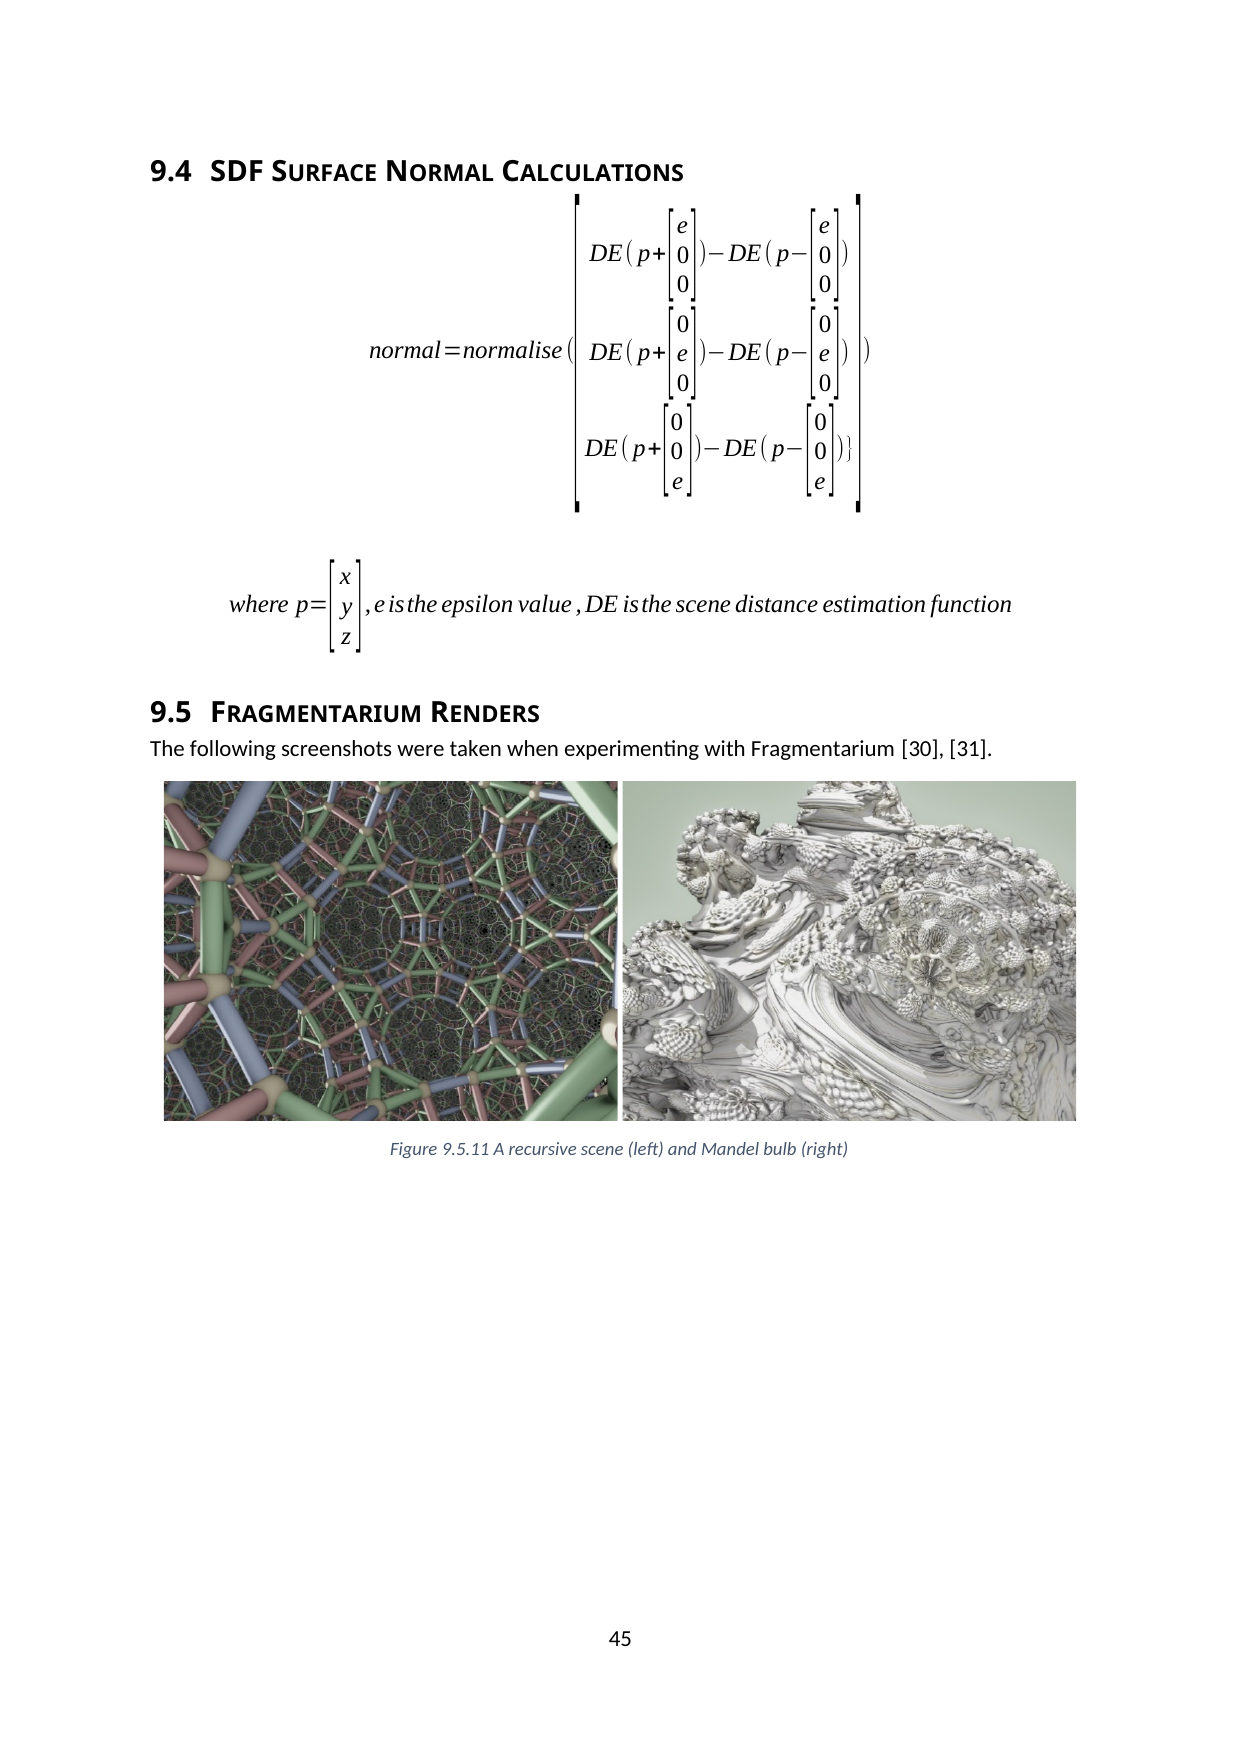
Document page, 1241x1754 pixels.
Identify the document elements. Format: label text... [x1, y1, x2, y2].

picture [163, 781, 618, 1121]
picture [622, 781, 1077, 1121]
text The following screenshots were taken when experimenting with Fragmentarium . [150, 734, 1090, 762]
subtitle SDF Surface Normal Calculations [150, 150, 1090, 190]
subtitle Fragmentarium Renders [150, 692, 1090, 731]
